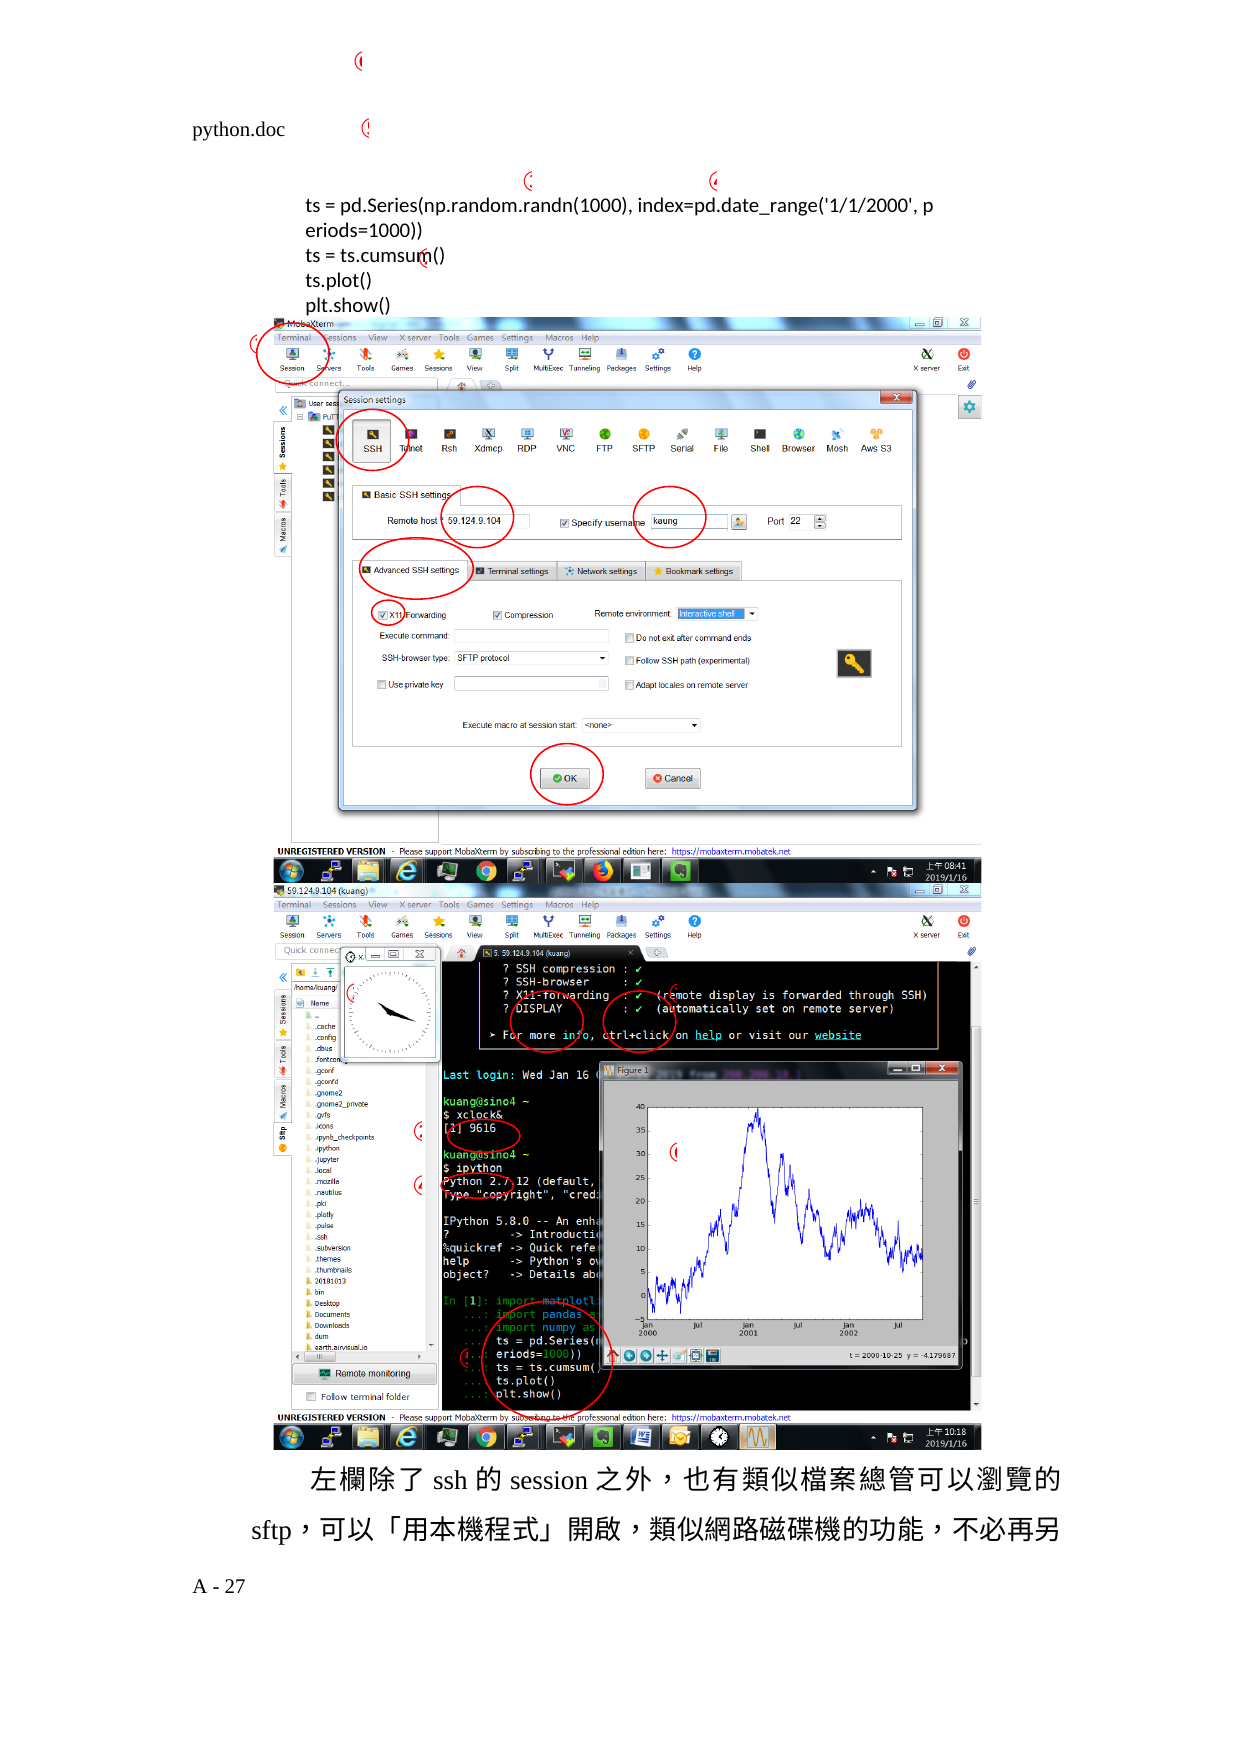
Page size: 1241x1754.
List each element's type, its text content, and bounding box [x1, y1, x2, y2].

picture [273, 324, 328, 383]
picture [273, 317, 982, 1450]
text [251, 1450, 1063, 1550]
text ts.plot() [305, 267, 1063, 292]
text ts = ts.cumsum() [305, 242, 1063, 267]
text plt.show() [305, 292, 1063, 317]
text eriods=1000)) [305, 217, 1063, 242]
text ts = pd.Series(np.random.randn(1000), index=pd.date_range('1/1/2000', p [305, 192, 1063, 217]
